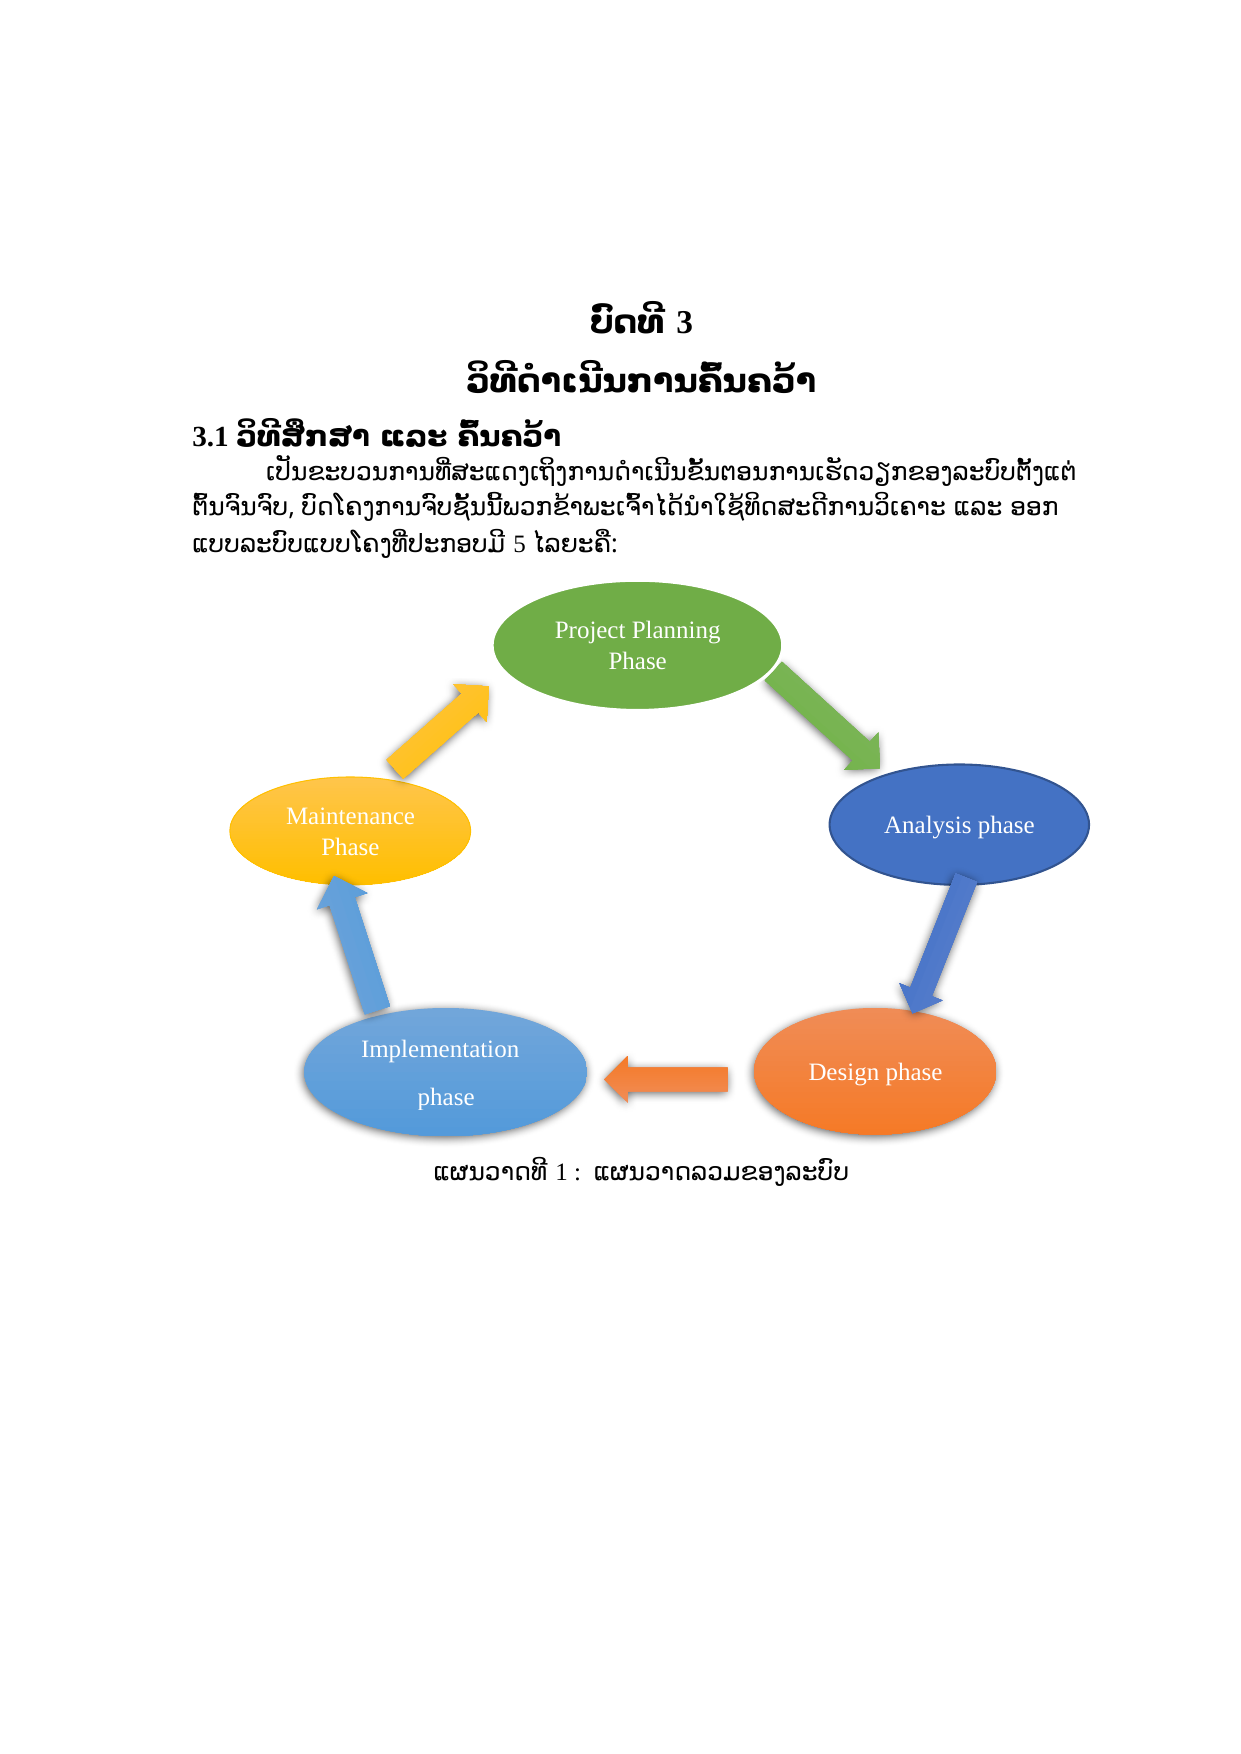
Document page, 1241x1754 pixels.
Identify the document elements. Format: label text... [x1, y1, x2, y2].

text ເປັນ​ຂະ​ບວນ​ການ​ທີ່​ສະ​ແດງ​ເຖິງ​ການ​ດຳ​ເນີນ​ຂັ້ນ​ຕອນ​ການ​ເຮັດ​ວຽກ​ຂອງ​ລະ​ບົບ​ຕັ້ງ​ແຕ່​ຕົ້ນ​ຈົນ​ຈົບ, ບົດ​ໂຄງ​ການ​ຈົບ​ຊັ້ນ​ນີ້​ພ​ວກ​ຂ້າ​ພະ​ເຈົ້າໄດ້​ນຳ​ໃຊ້​ທິດ​ສະ​ດີ​ການ​ວິ​ເຄາະ ແລະ ອອກ​ແບບ​ລະ​ບົບ​ແບບ​ໂຄງ​ທີ່​ປະ​ກອບ​ມີ 5 ໄລ​ຍະ​ຄື: [192, 457, 1090, 559]
subtitle ວິທີດຳເນີນການຄົ້ນຄວ້າ [192, 361, 1090, 400]
subtitle ບົດທີ 3 [192, 302, 1090, 341]
text ແຜນວາດທີ 1 : ແຜນວາດລວມຂອງລະບົບ [192, 1157, 1090, 1186]
subtitle 3.1 ວິທີສຶກສາ ແລະ ຄົ້ນຄວ້າ [192, 419, 1090, 454]
